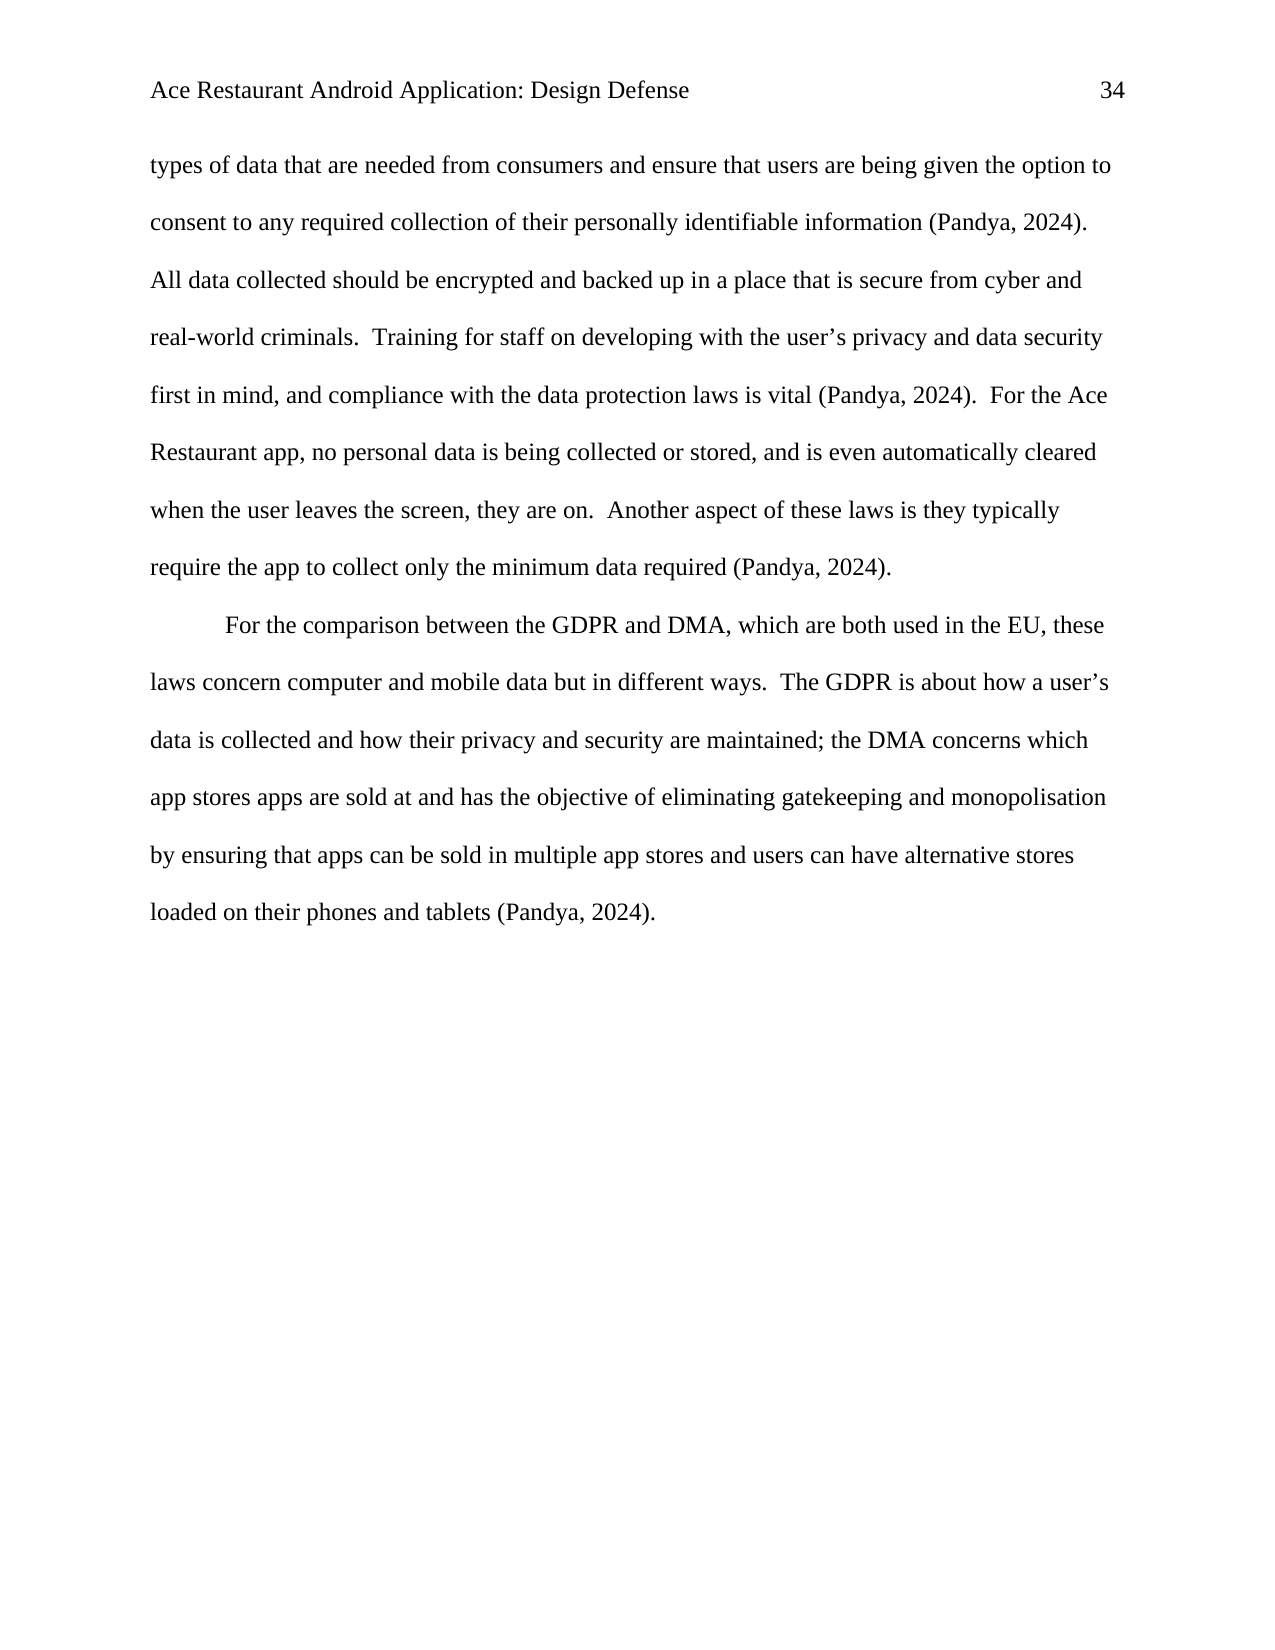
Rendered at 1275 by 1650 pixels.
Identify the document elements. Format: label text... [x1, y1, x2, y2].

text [150, 150, 1125, 581]
text For the comparison between the GDPR and DMA, which are both used in the EU, these laws concern computer and mobile data but in different ways. The GDPR is about how a user’s data is collected and how their privacy and security are maintained; the DMA concerns which app stores apps are sold at and has the objective of eliminating gatekeeping and monopolisation by ensuring that apps can be sold in multiple app stores and users can have alternative stores loaded on their phones and tablets (Pandya, 2024). [150, 610, 1125, 926]
